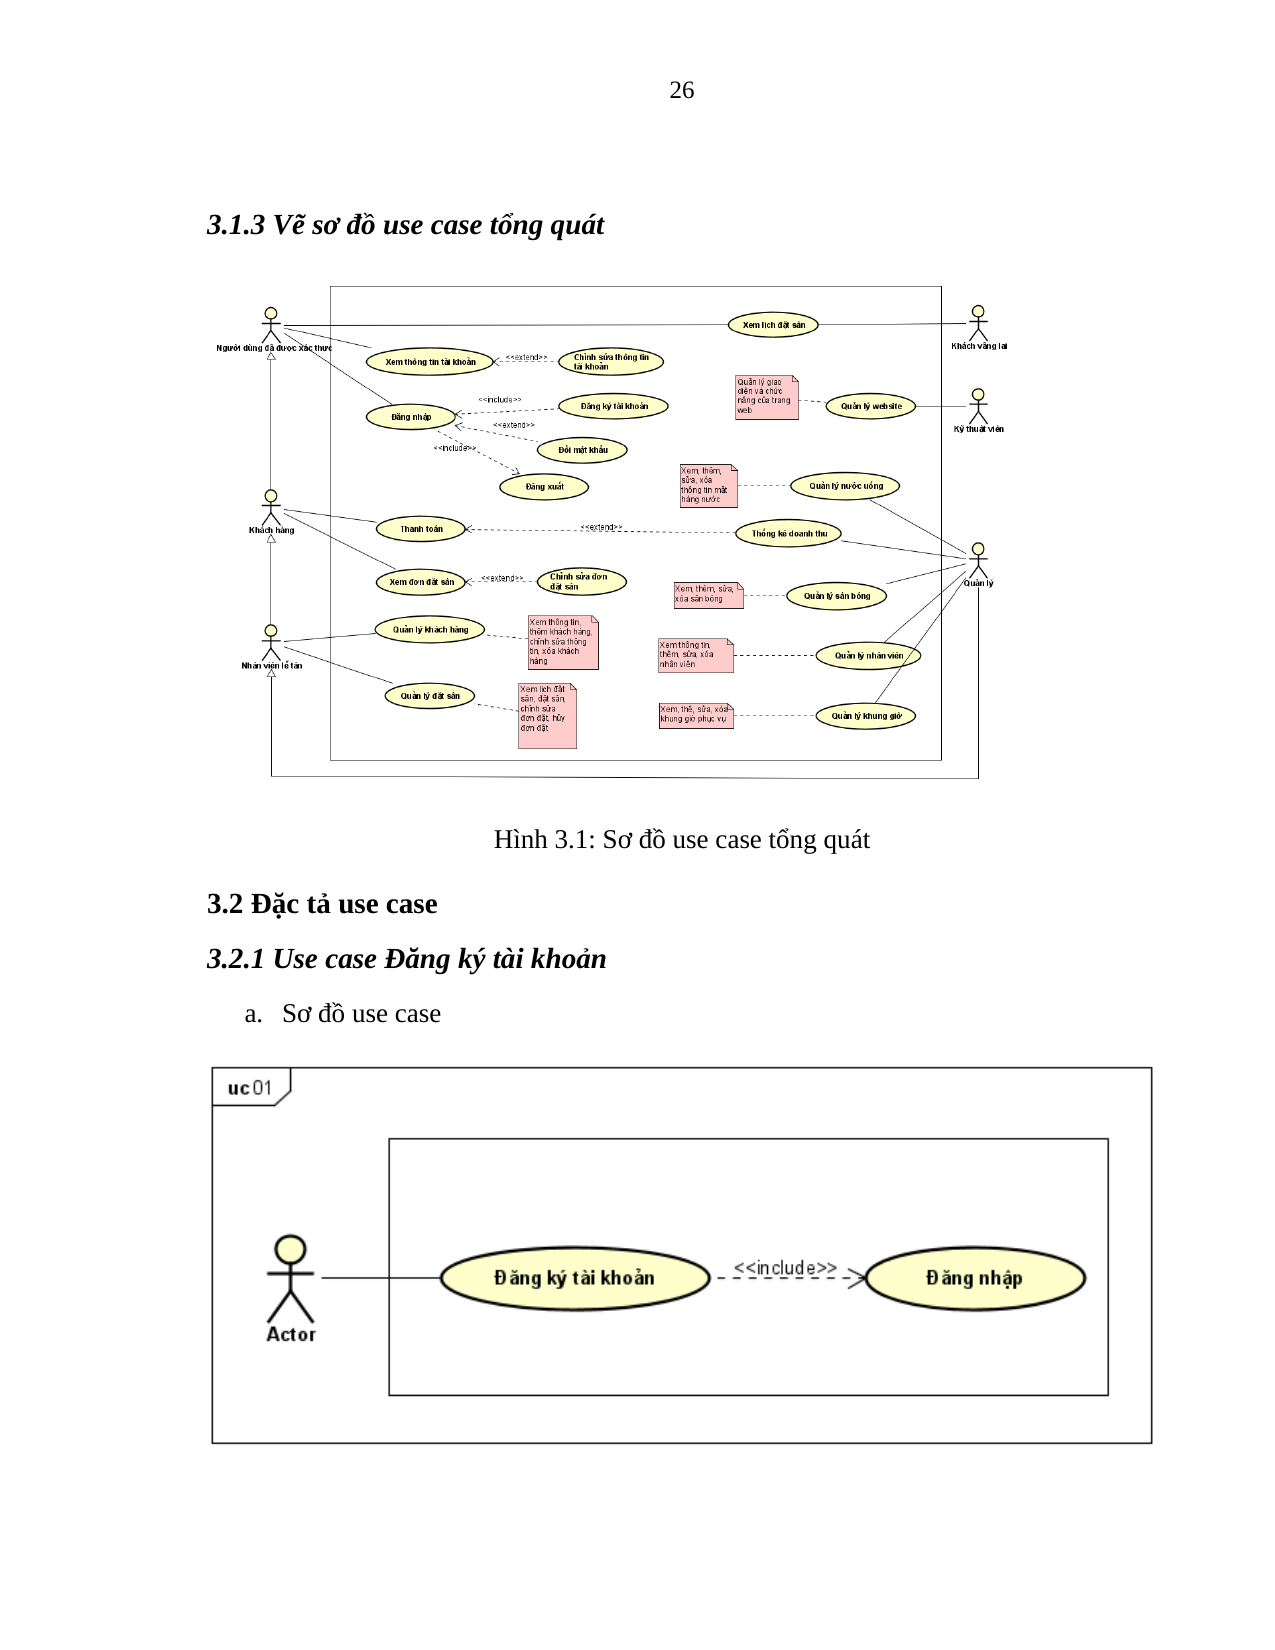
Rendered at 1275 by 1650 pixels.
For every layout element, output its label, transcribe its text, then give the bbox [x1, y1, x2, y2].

list Sơ đồ use case [244, 997, 1157, 1028]
text 3.1.3 Vẽ sơ đồ use case tổng quát [207, 207, 1157, 240]
picture [206, 1060, 1157, 1450]
text 3.2 Đặc tả use case [207, 886, 1157, 920]
text 3.2.1 Use case Đăng ký tài khoản [207, 942, 1157, 975]
text Hình 3.1: Sơ đồ use case tổng quát [207, 823, 1157, 854]
picture [206, 273, 1017, 792]
